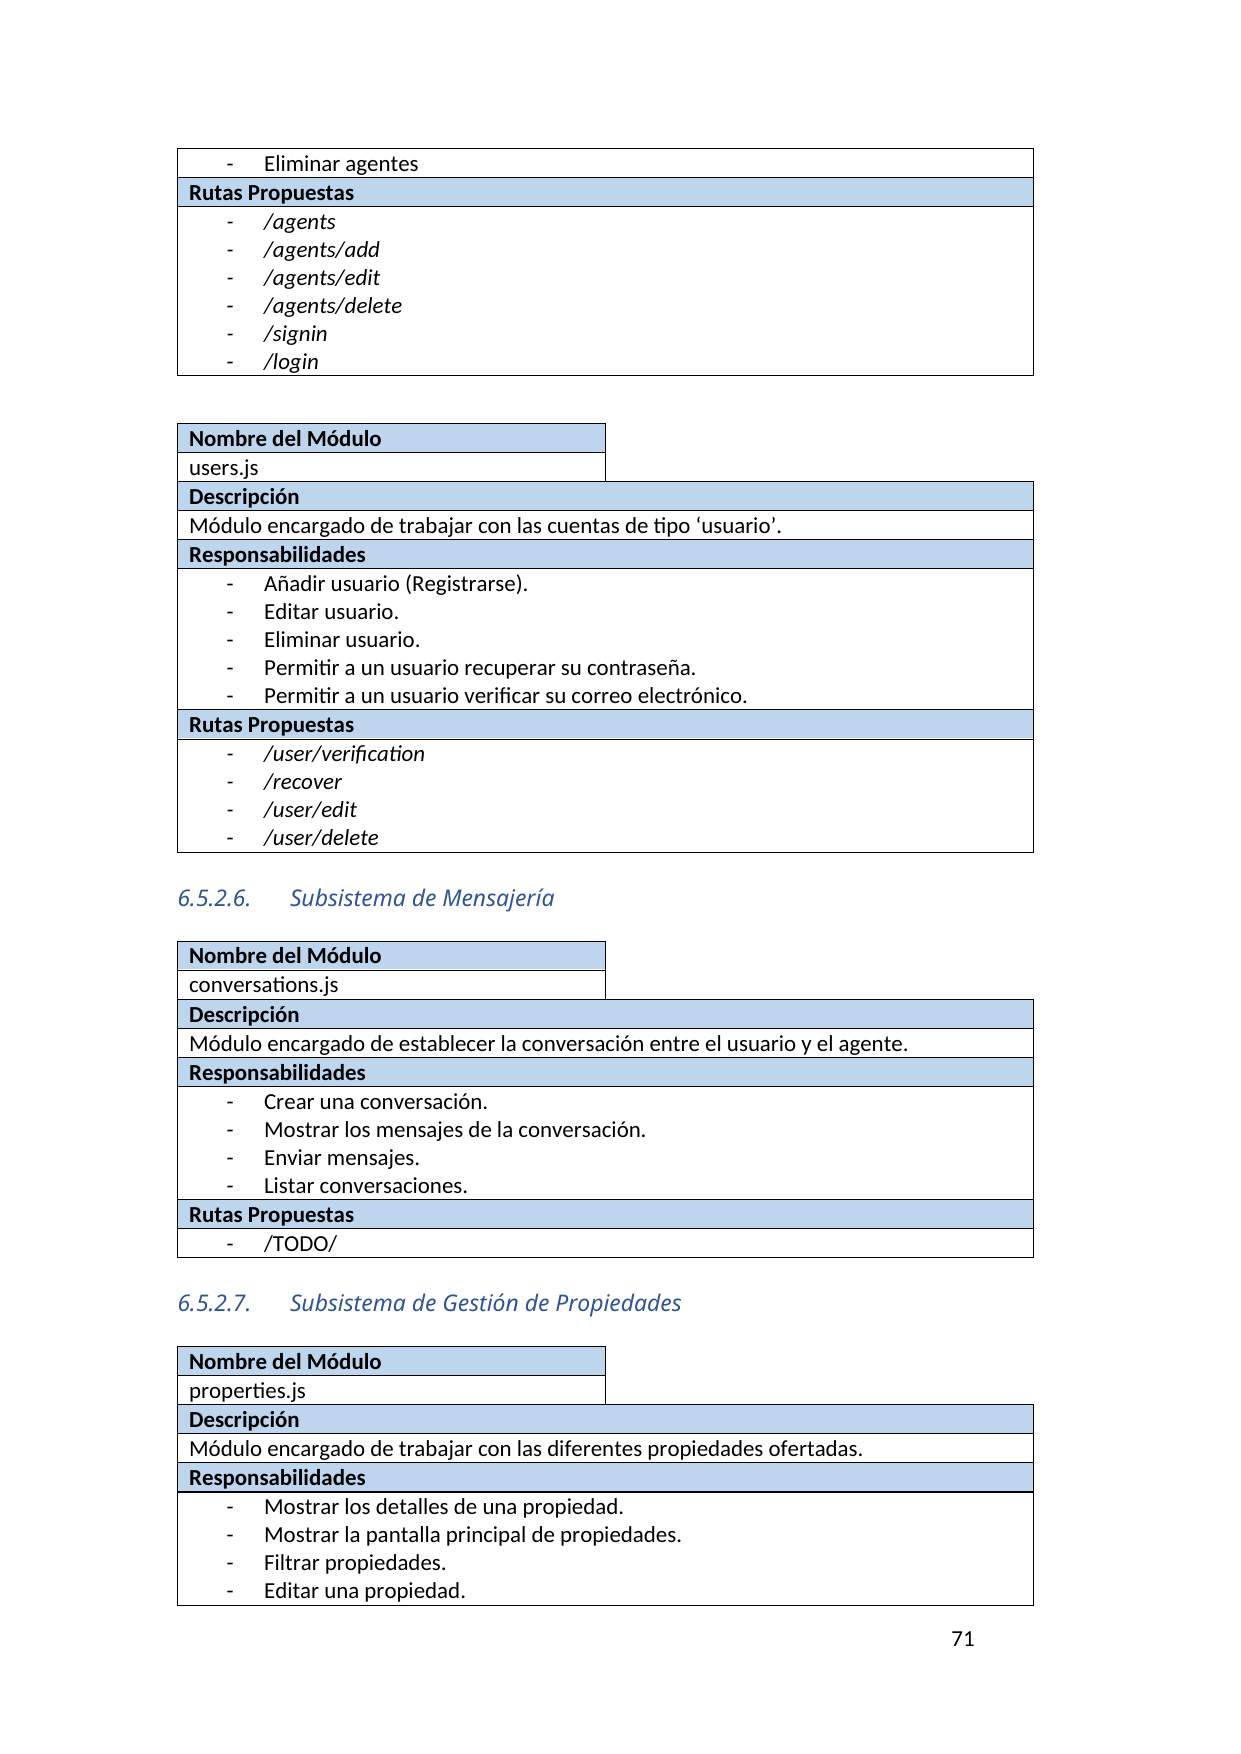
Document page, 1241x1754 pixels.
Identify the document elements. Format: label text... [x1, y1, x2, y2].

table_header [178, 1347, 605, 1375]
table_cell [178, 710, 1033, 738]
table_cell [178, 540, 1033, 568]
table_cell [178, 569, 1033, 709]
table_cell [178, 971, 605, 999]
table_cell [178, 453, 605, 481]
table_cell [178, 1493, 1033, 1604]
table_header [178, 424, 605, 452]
subtitle Subsistema de Mensajería [177, 882, 974, 913]
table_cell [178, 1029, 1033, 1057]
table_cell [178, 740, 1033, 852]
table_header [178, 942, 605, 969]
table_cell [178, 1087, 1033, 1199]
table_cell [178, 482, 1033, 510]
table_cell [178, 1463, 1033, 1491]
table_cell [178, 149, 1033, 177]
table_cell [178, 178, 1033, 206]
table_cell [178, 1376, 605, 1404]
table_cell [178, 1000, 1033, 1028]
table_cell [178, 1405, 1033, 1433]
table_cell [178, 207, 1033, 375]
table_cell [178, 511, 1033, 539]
subtitle Subsistema de Gestión de Propiedades [177, 1287, 974, 1318]
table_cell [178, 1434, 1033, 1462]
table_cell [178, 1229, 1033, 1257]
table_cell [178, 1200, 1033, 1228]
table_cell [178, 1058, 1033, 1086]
